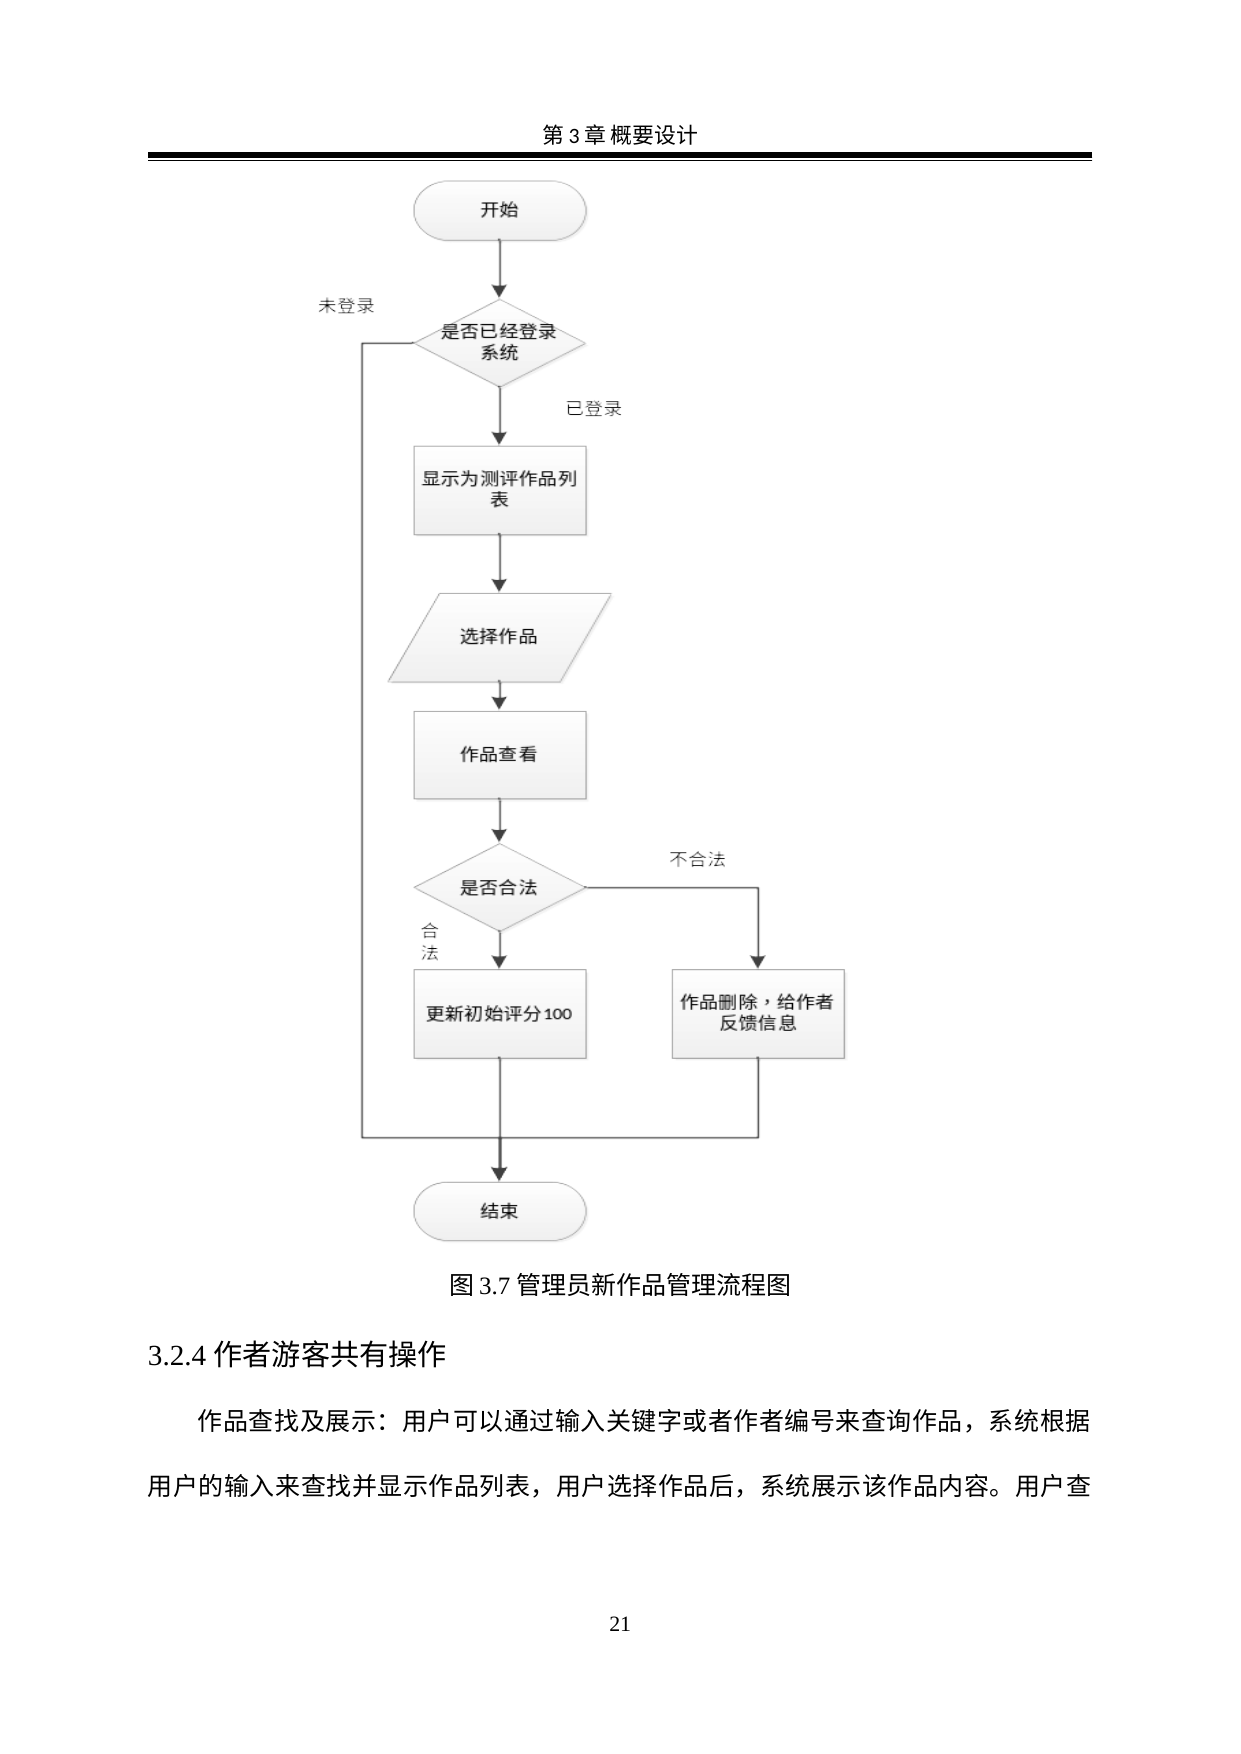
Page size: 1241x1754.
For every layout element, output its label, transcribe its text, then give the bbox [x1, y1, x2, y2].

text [148, 1387, 1092, 1517]
list 3.2.4 作者游客共有操作 [148, 1328, 1092, 1374]
text 图3.7 管理员新作品管理流程图 [148, 1251, 1092, 1316]
